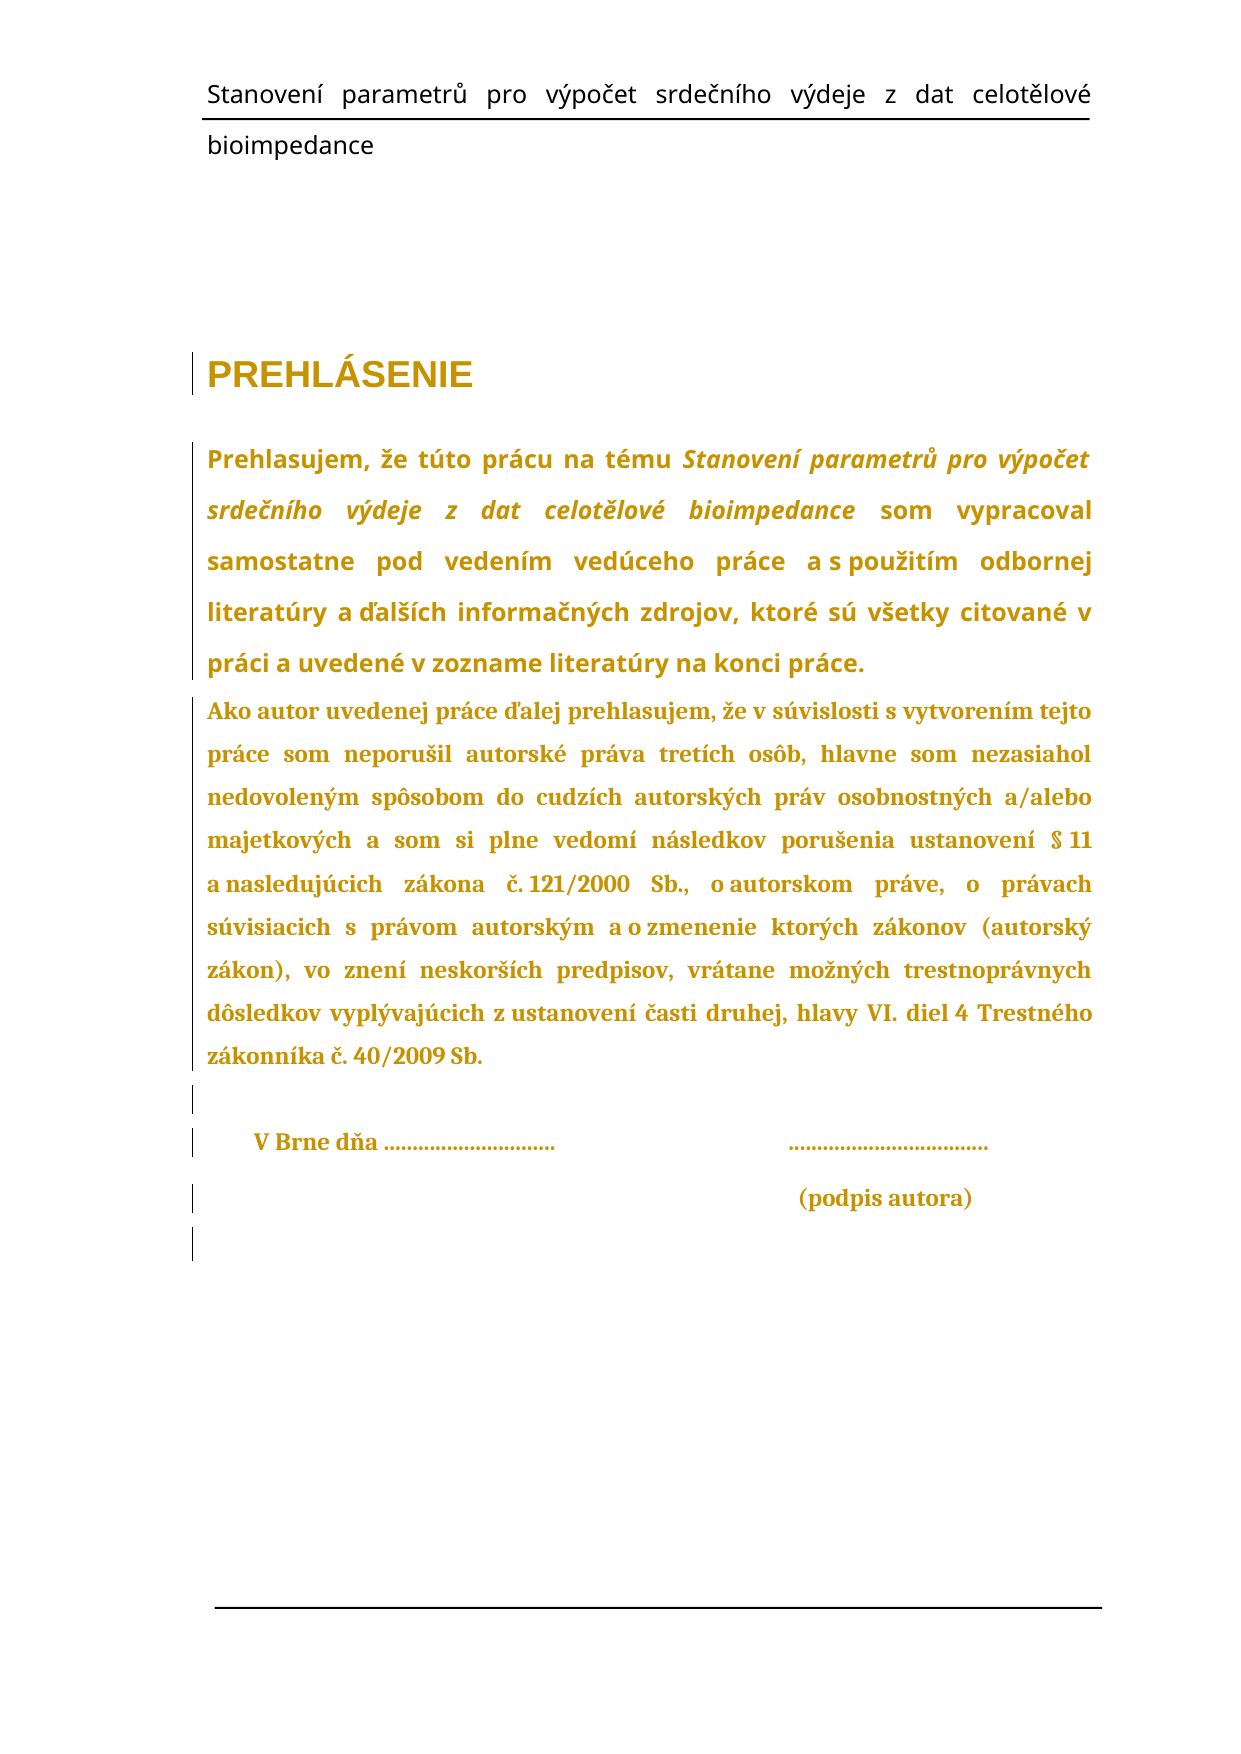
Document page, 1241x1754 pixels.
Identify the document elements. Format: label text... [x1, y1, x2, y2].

text Prehlasujem, že túto prácu na tému Stanovení parametrů pro výpočet srdečního výdeje z dat celotělové bioimpedance som vypracoval samostatne pod vedením vedúceho práce a s použitím odbornej literatúry a ďalších informačných zdrojov, ktoré sú všetky citované v práci a uvedené v zozname literatúry na konci práce. [207, 442, 1092, 680]
text (podpis autora) [207, 1184, 1092, 1213]
text V Brne dňa .............................. ................................... [207, 1128, 1092, 1157]
subtitle PREHLÁSENIE [207, 352, 1092, 395]
text Ako autor uvedenej práce ďalej prehlasujem, že v súvislosti s vytvorením tejto práce som neporušil autorské práva tretích osôb, hlavne som nezasiahol nedovoleným spôsobom do cudzích autorských práv osobnostných a/alebo majetkových a som si plne vedomí následkov porušenia ustanovení § 11 a nasledujúcich zákona č. 121/2000 Sb., o autorskom práve, o právach súvisiacich s právom autorským a o zmenenie ktorých zákonov (autorský zákon), vo znení neskorších predpisov, vrátane možných trestnoprávnych dôsledkov vyplývajúcich z ustanovení časti druhej, hlavy VI. diel 4 Trestného zákonníka č. 40/2009 Sb. [207, 697, 1092, 1071]
